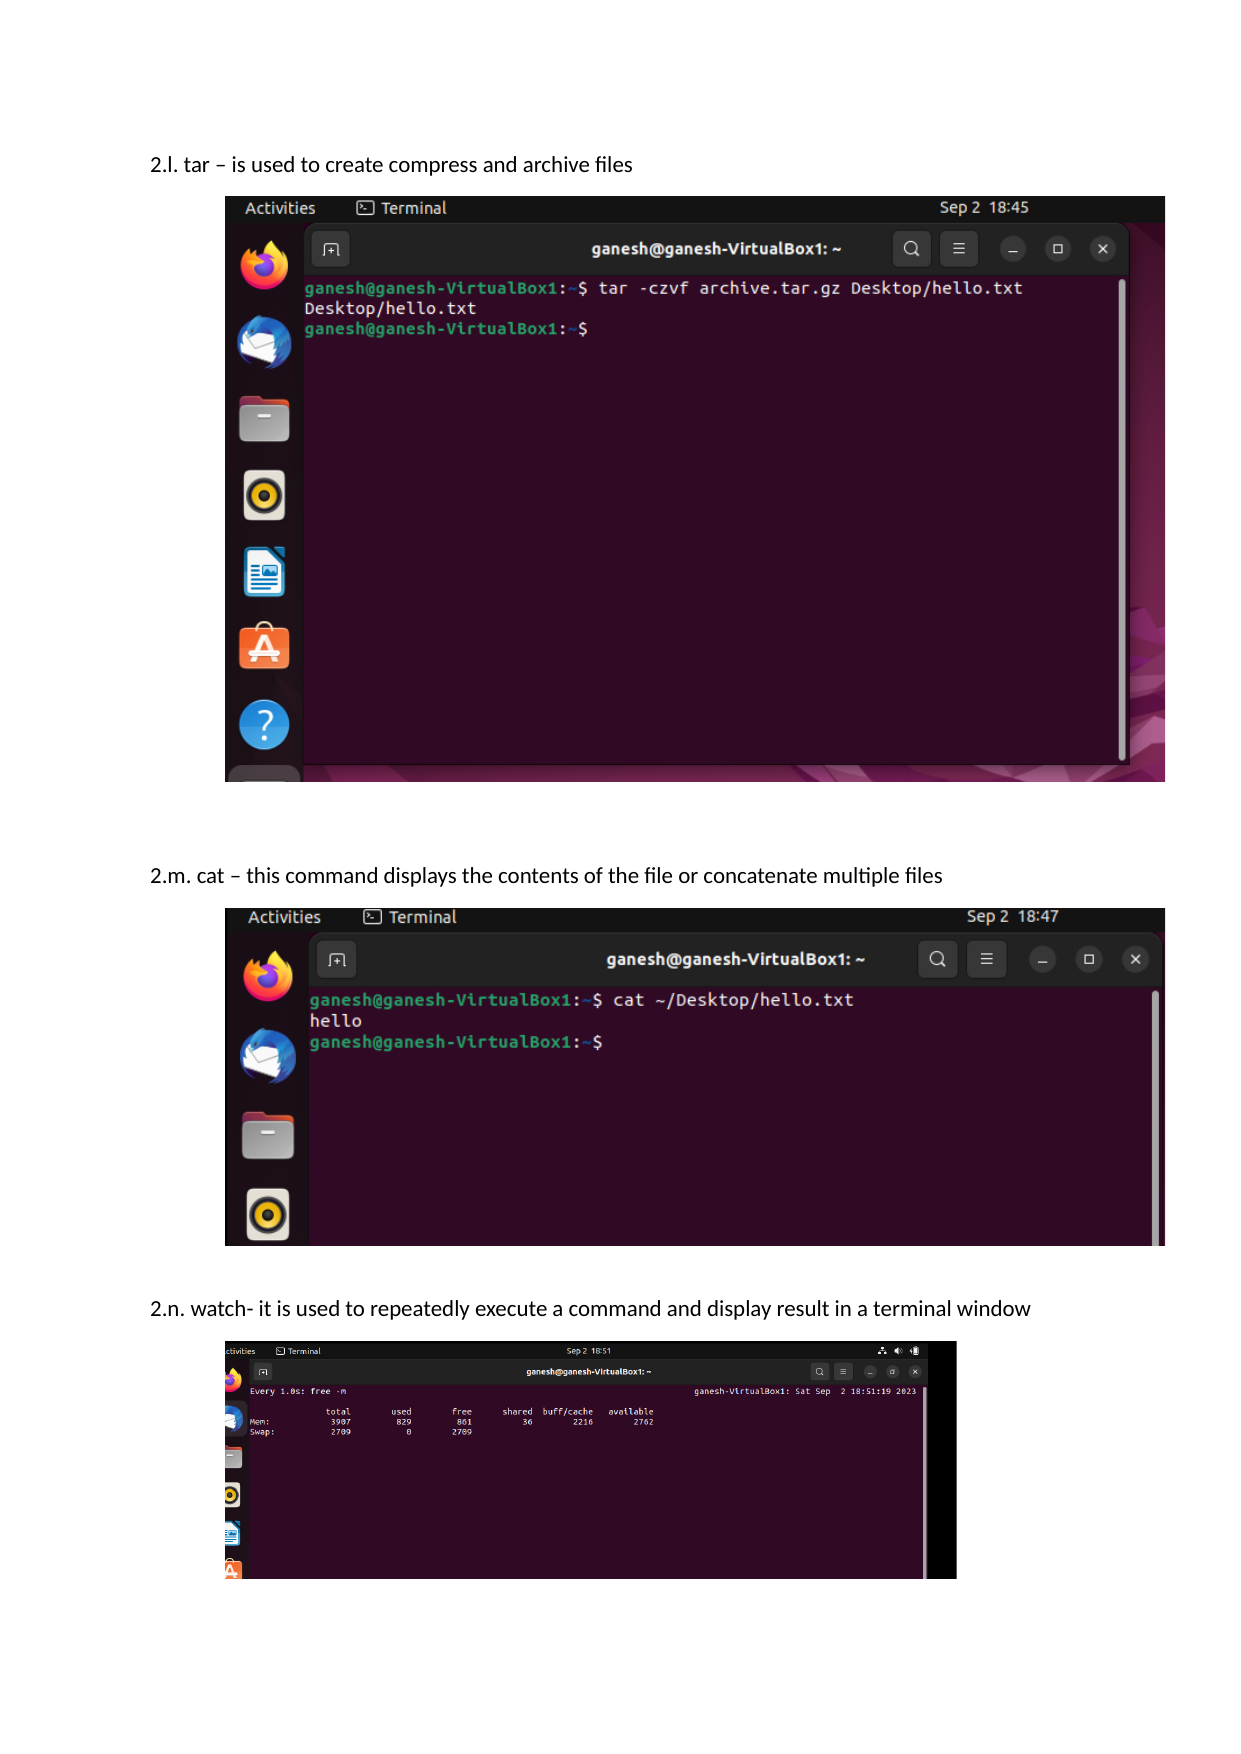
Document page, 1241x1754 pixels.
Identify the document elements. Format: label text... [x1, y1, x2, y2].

picture [225, 196, 1166, 782]
picture [225, 1341, 957, 1579]
text 2.n. watch- it is used to repeatedly execute a command and display result in a terminal window [150, 1294, 1090, 1322]
text 2.l. tar – is used to create compress and archive files [150, 150, 1090, 178]
text 2.m. cat – this command displays the contents of the file or concatenate multiple files [150, 861, 1090, 889]
picture [225, 908, 1166, 1246]
